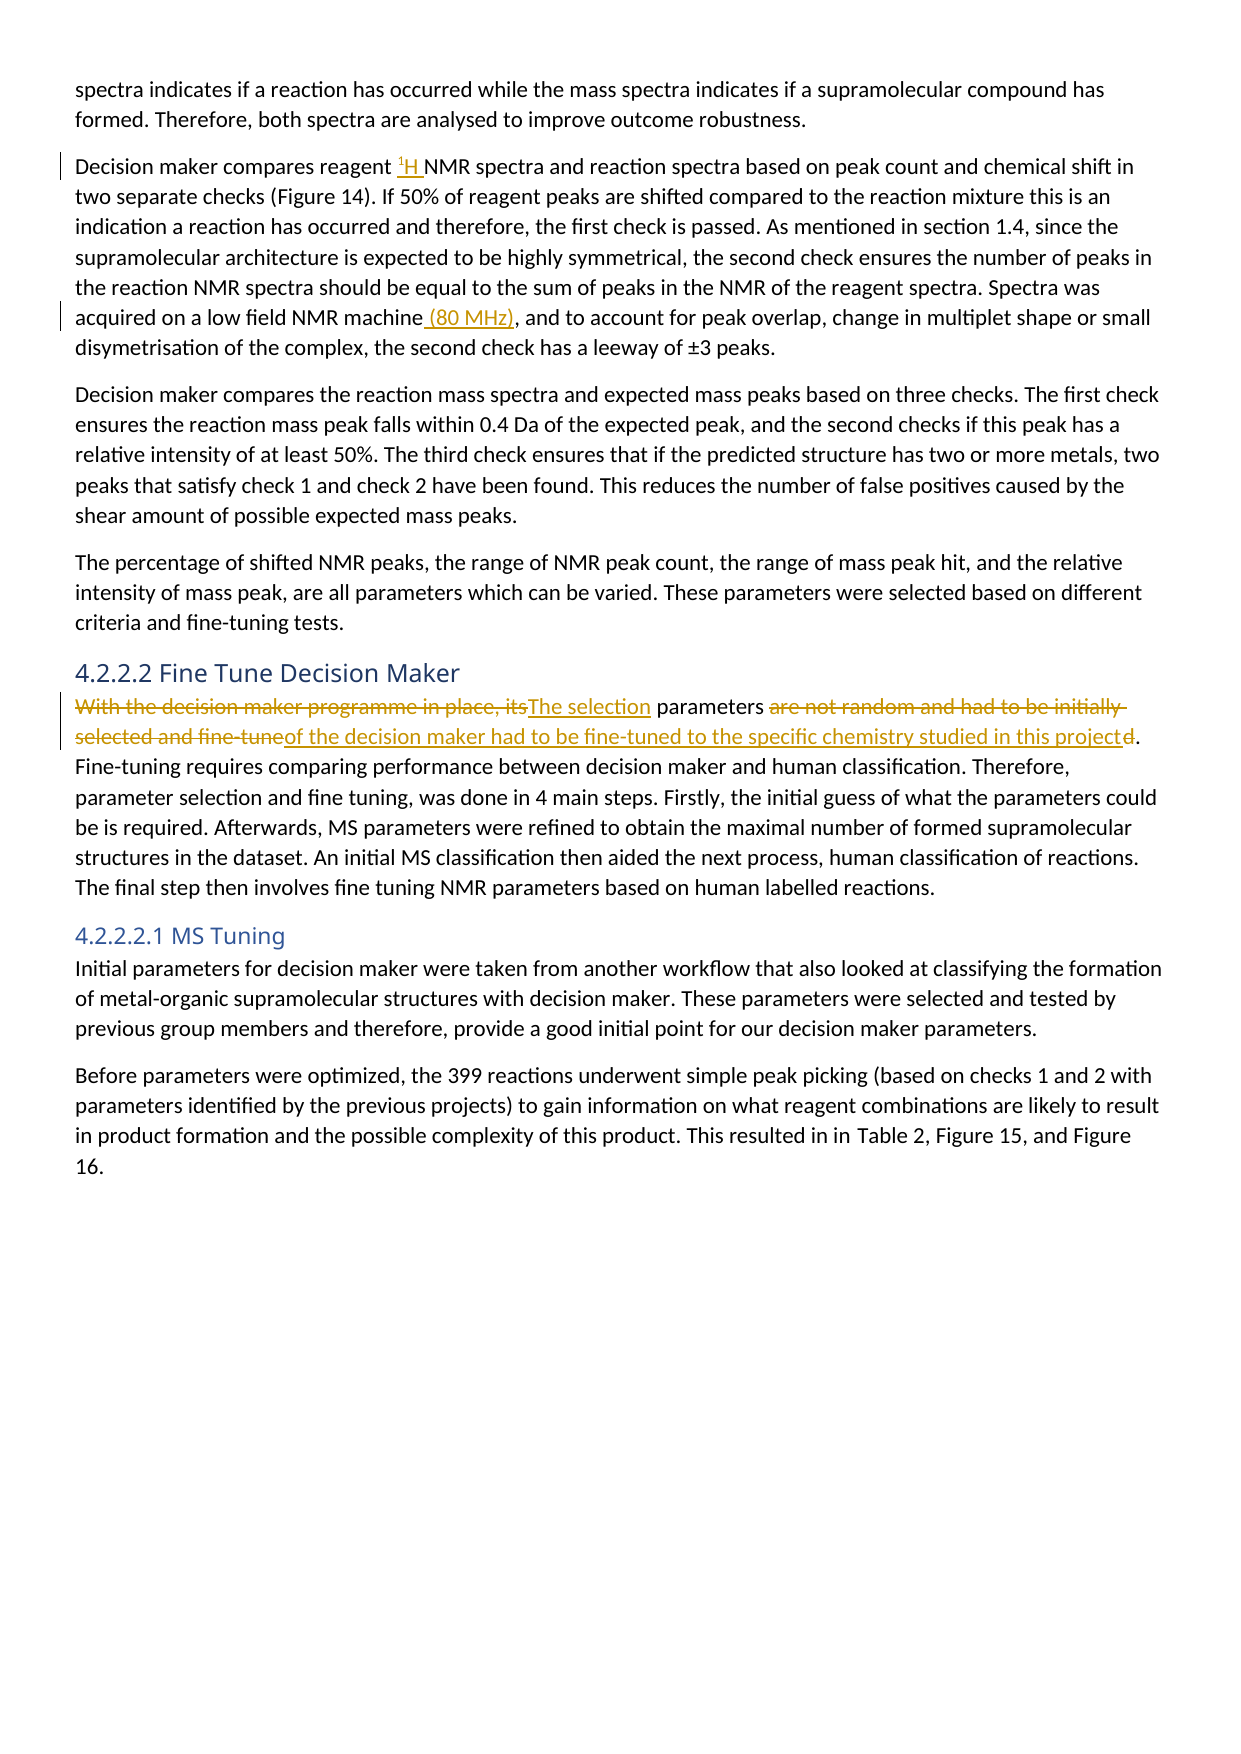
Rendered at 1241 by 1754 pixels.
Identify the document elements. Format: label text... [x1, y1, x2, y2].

text Initial parameters for decision maker were taken from another workflow that also looked at classifying the formation of metal-organic supramolecular structures with decision maker. These parameters were selected and tested by previous group members and therefore, provide a good initial point for our decision maker parameters. [75, 954, 1165, 1042]
text The percentage of shifted NMR peaks, the range of NMR peak count, the range of mass peak hit, and the relative intensity of mass peak, are all parameters which can be varied. These parameters were selected based on different criteria and fine-tuning tests. [75, 548, 1165, 636]
text Decision maker compares reagent NMR spectra and reaction spectra based on peak count and chemical shift in two separate checks (Figure 14). If 50% of reagent peaks are shifted compared to the reaction mixture this is an indication a reaction has occurred and therefore, the first check is passed. As mentioned in section 1.4, since the supramolecular architecture is expected to be highly symmetrical, the second check ensures the number of peaks in the reaction NMR spectra should be equal to the sum of peaks in the NMR of the reagent spectra. Spectra was acquired on a low field NMR machine, and to account for peak overlap, change in multiplet shape or small disymetrisation of the complex, the second check has a leeway of ±3 peaks. [75, 152, 1165, 361]
text parameters . Fine-tuning requires comparing performance between decision maker and human classification. Therefore, parameter selection and fine tuning, was done in 4 main steps. Firstly, the initial guess of what the parameters could be is required. Afterwards, MS parameters were refined to obtain the maximal number of formed supramolecular structures in the dataset. An initial MS classification then aided the next process, human classification of reactions. The final step then involves fine tuning NMR parameters based on human labelled reactions. [75, 692, 1165, 901]
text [75, 75, 1165, 133]
text Decision maker compares the reaction mass spectra and expected mass peaks based on three checks. The first check ensures the reaction mass peak falls within 0.4 Da of the expected peak, and the second checks if this peak has a relative intensity of at least 50%. The third check ensures that if the predicted structure has two or more metals, two peaks that satisfy check 1 and check 2 have been found. This reduces the number of false positives caused by the shear amount of possible expected mass peaks. [75, 380, 1165, 529]
subtitle 4.2.2.2.1 MS Tuning [75, 920, 1165, 951]
text Before parameters were optimized, the 399 reactions underwent simple peak picking (based on checks 1 and 2 with parameters identified by the previous projects) to gain information on what reagent combinations are likely to result in product formation and the possible complexity of this product. This resulted in in Table 2, Figure 15, and Figure 16. [75, 1061, 1165, 1180]
subtitle 4.2.2.2 Fine Tune Decision Maker [75, 655, 1165, 689]
